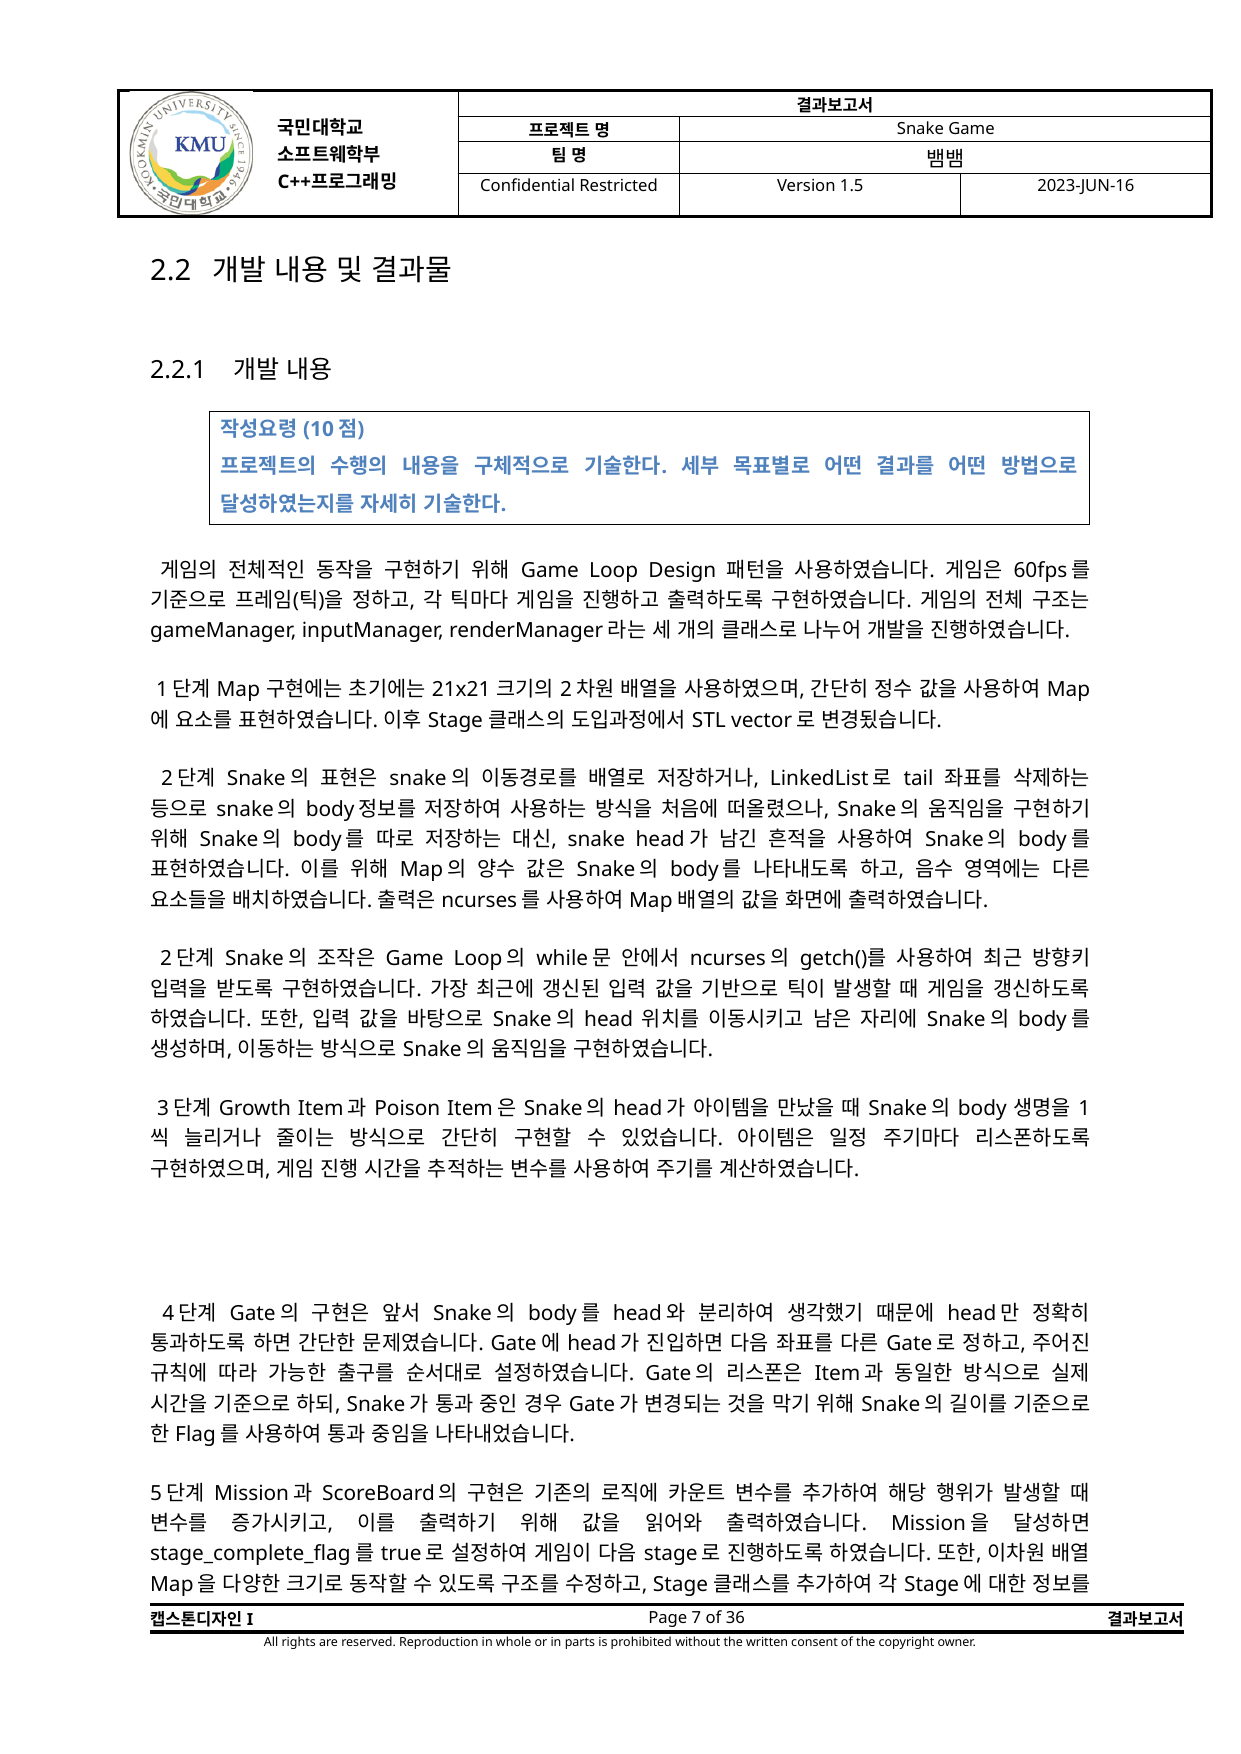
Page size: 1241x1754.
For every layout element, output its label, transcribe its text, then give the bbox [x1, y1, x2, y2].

subtitle 개발 내용 및 결과물 [150, 247, 1090, 289]
text 2단계 Snake의 표현은 snake의 이동경로를 배열로 저장하거나, LinkedList로 tail 좌표를 삭제하는 등으로 snake의 body정보를 저장하여 사용하는 방식을 처음에 떠올렸으나, Snake의 움직임을 구현하기 위해 Snake의 body를 따로 저장하는 대신, snake head가 남긴 흔적을 사용하여 Snake의 body를 표현하였습니다. 이를 위해 Map의 양수 값은 Snake의 body를 나타내도록 하고, 음수 영역에는 다른 요소들을 배치하였습니다. 출력은 ncurses를 사용하여 Map 배열의 값을 화면에 출력하였습니다. 2단계 Snake의 조작은 Game Loop의 while문 안에서 ncurses의 getch()를 사용하여 최근 방향키 입력을 받도록 구현하였습니다. 가장 최근에 갱신된 입력 값을 기반으로 틱이 발생할 때 게임을 갱신하도록 하였습니다. 또한, 입력 값을 바탕으로 Snake의 head 위치를 이동시키고 남은 자리에 Snake의 body를 생성하며, 이동하는 방식으로 Snake의 움직임을 구현하였습니다. [150, 762, 1090, 1063]
table_header 작성요령 (10점) 프로젝트의 수행의 내용을 구체적으로 기술한다. 세부 목표별로 어떤 결과를 어떤 방법으로 달성하였는지를 자세히 기술한다. [210, 412, 1089, 524]
text 4단계 Gate의 구현은 앞서 Snake의 body를 head와 분리하여 생각했기 때문에 head만 정확히 통과하도록 하면 간단한 문제였습니다. Gate에 head가 진입하면 다음 좌표를 다른 Gate로 정하고, 주어진 규칙에 따라 가능한 출구를 순서대로 설정하였습니다. Gate의 리스폰은 Item과 동일한 방식으로 실제 시간을 기준으로 하되, Snake가 통과 중인 경우 Gate가 변경되는 것을 막기 위해 Snake의 길이를 기준으로 한 Flag를 사용하여 통과 중임을 나타내었습니다. [150, 1296, 1090, 1447]
picture [129, 91, 253, 215]
subtitle 개발 내용 [150, 349, 1090, 386]
text 3단계 Growth Item과 Poison Item은 Snake의 head가 아이템을 만났을 때 Snake의 body 생명을 1씩 늘리거나 줄이는 방식으로 간단히 구현할 수 있었습니다. 아이템은 일정 주기마다 리스폰하도록 구현하였으며, 게임 진행 시간을 추적하는 변수를 사용하여 주기를 계산하였습니다. [150, 1091, 1090, 1182]
text 게임의 전체적인 동작을 구현하기 위해 Game Loop Design 패턴을 사용하였습니다. 게임은 60fps를 기준으로 프레임(틱)을 정하고, 각 틱마다 게임을 진행하고 출력하도록 구현하였습니다. 게임의 전체 구조는 gameManager, inputManager, renderManager라는 세 개의 클래스로 나누어 개발을 진행하였습니다. [150, 553, 1090, 644]
text 1단계 Map 구현에는 초기에는 21x21 크기의 2차원 배열을 사용하였으며, 간단히 정수 값을 사용하여 Map에 요소를 표현하였습니다. 이후 Stage 클래스의 도입과정에서 STL vector로 변경됬습니다. [150, 672, 1090, 733]
